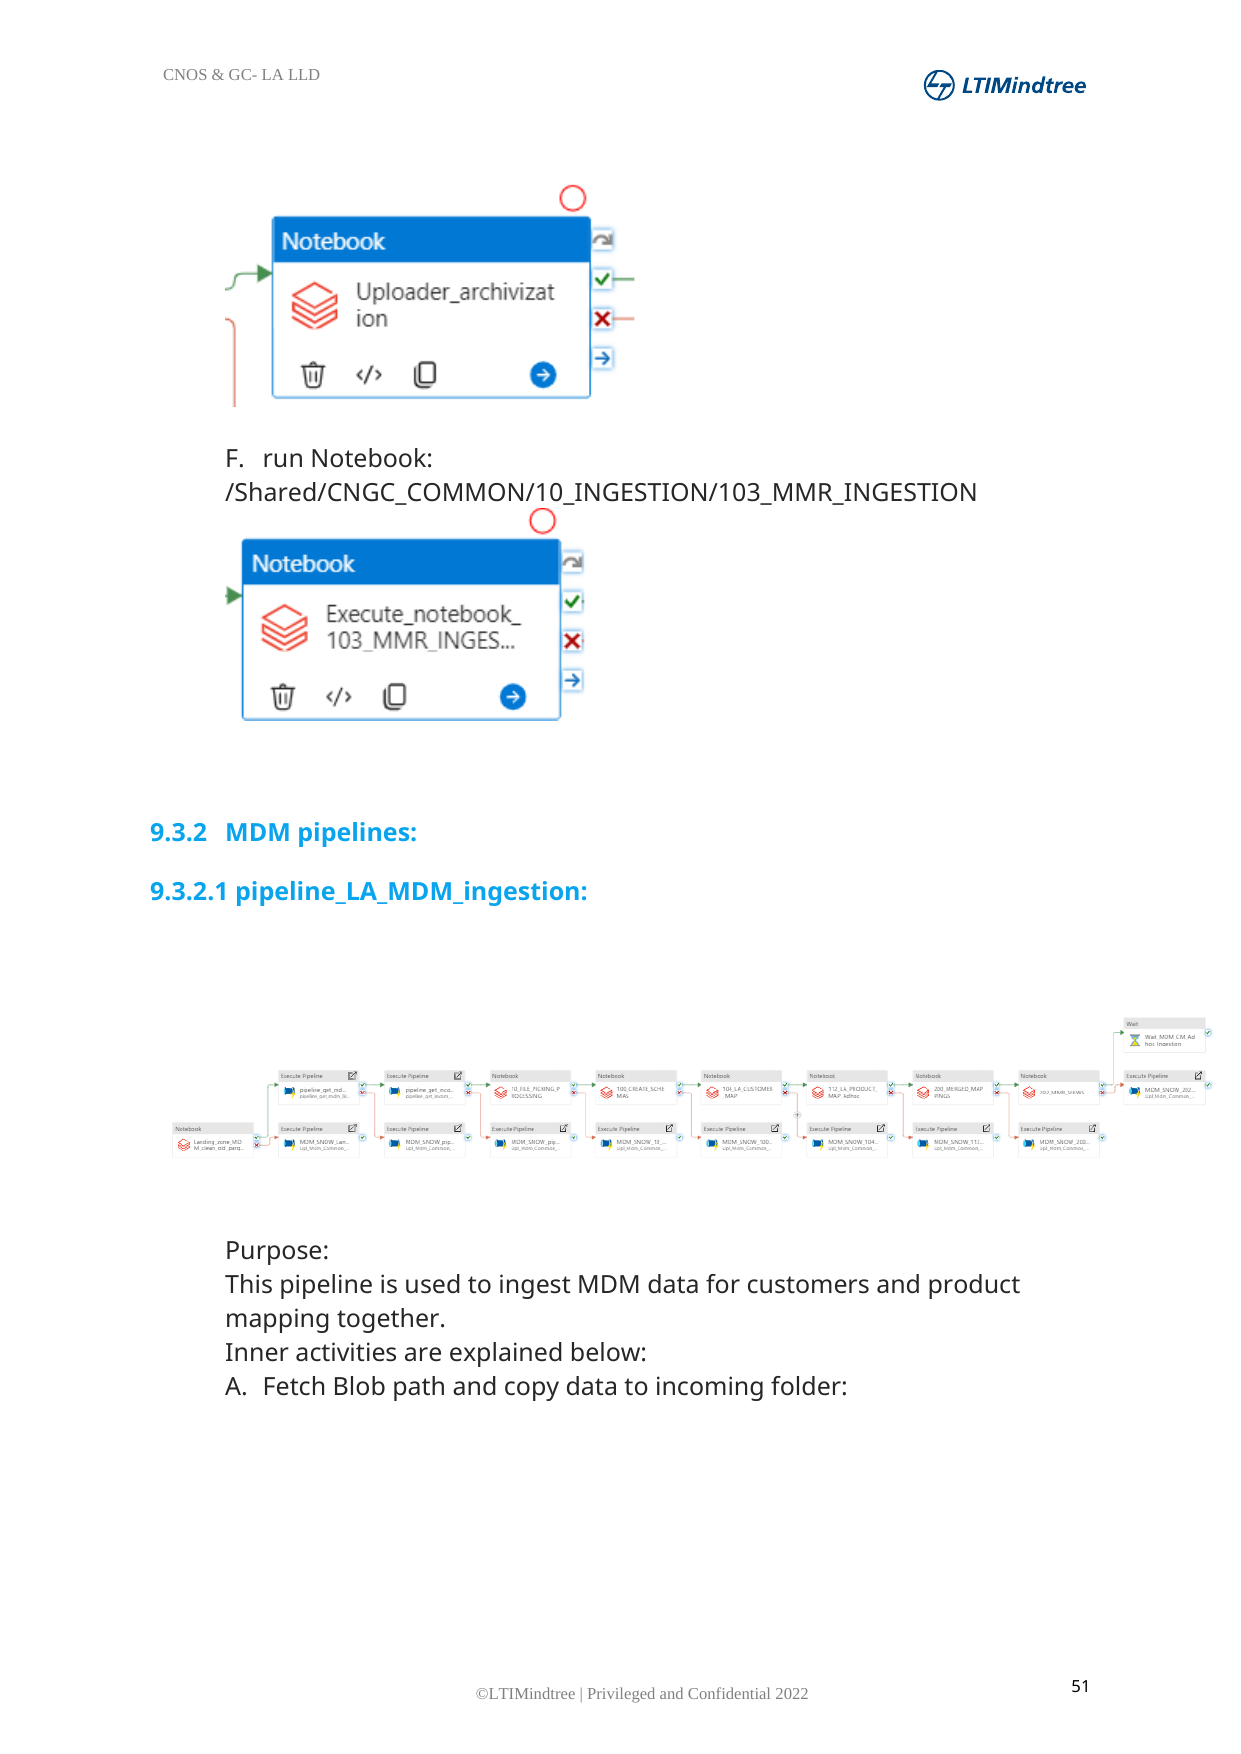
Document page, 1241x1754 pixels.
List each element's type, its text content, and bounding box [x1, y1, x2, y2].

picture [150, 932, 1217, 1233]
picture [225, 176, 635, 407]
subtitle MDM pipelines: [150, 814, 1090, 848]
list /Shared/CNGC_COMMON/10_INGESTION/103_MMR_INGESTION [225, 474, 1090, 508]
list This pipeline is used to ingest MDM data for customers and product mapping together. [225, 1266, 1090, 1334]
list Fetch Blob path and copy data to incoming folder: [225, 1368, 1090, 1403]
picture [225, 508, 585, 721]
subtitle 9.3.2.1 pipeline_LA_MDM_ingestion: [150, 873, 1090, 907]
list Inner activities are explained below: [225, 1334, 1090, 1368]
list run Notebook: [225, 440, 1090, 474]
list Purpose: [225, 1233, 1090, 1266]
